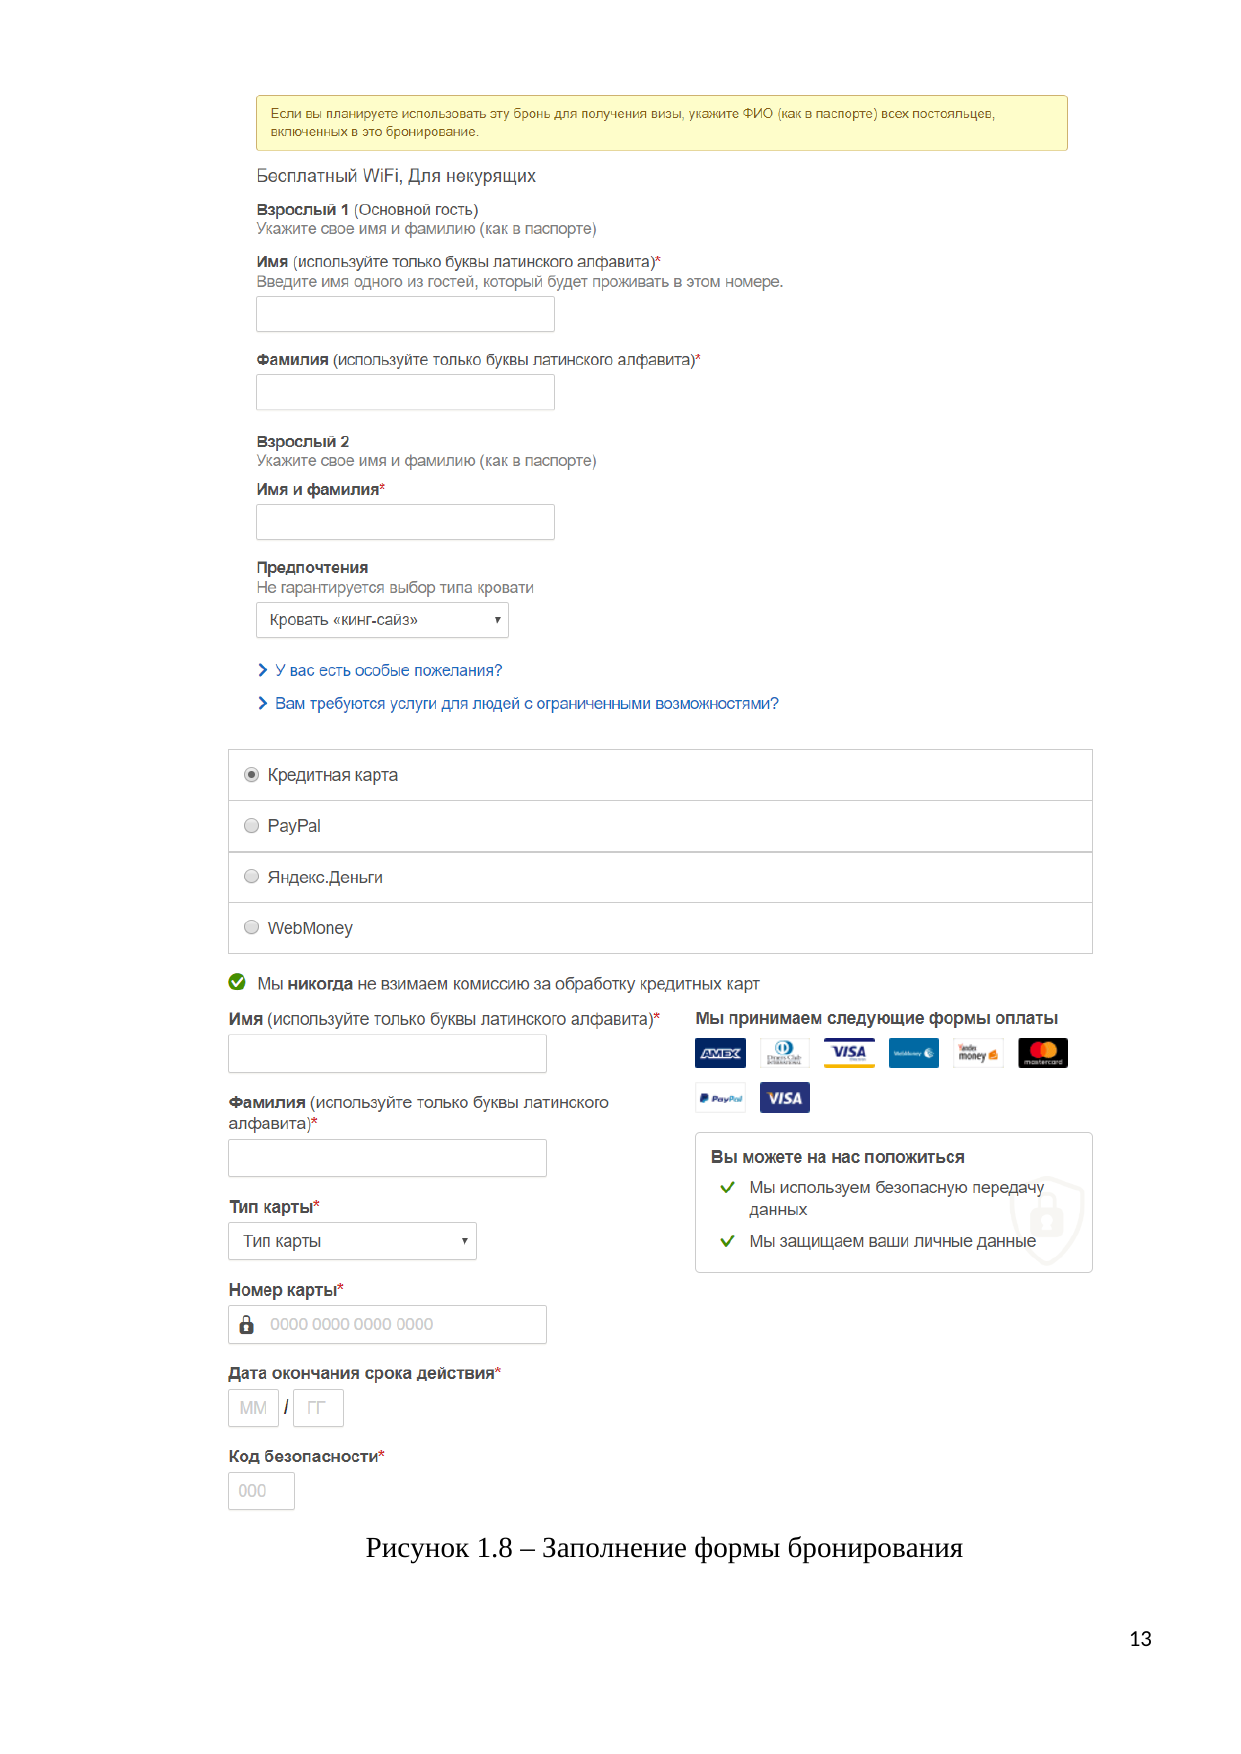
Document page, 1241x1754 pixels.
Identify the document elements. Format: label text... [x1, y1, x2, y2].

text Рисунок 1.8 – Заполнение формы бронирования [177, 1530, 1152, 1564]
picture [250, 88, 1079, 740]
picture [222, 744, 1107, 1526]
